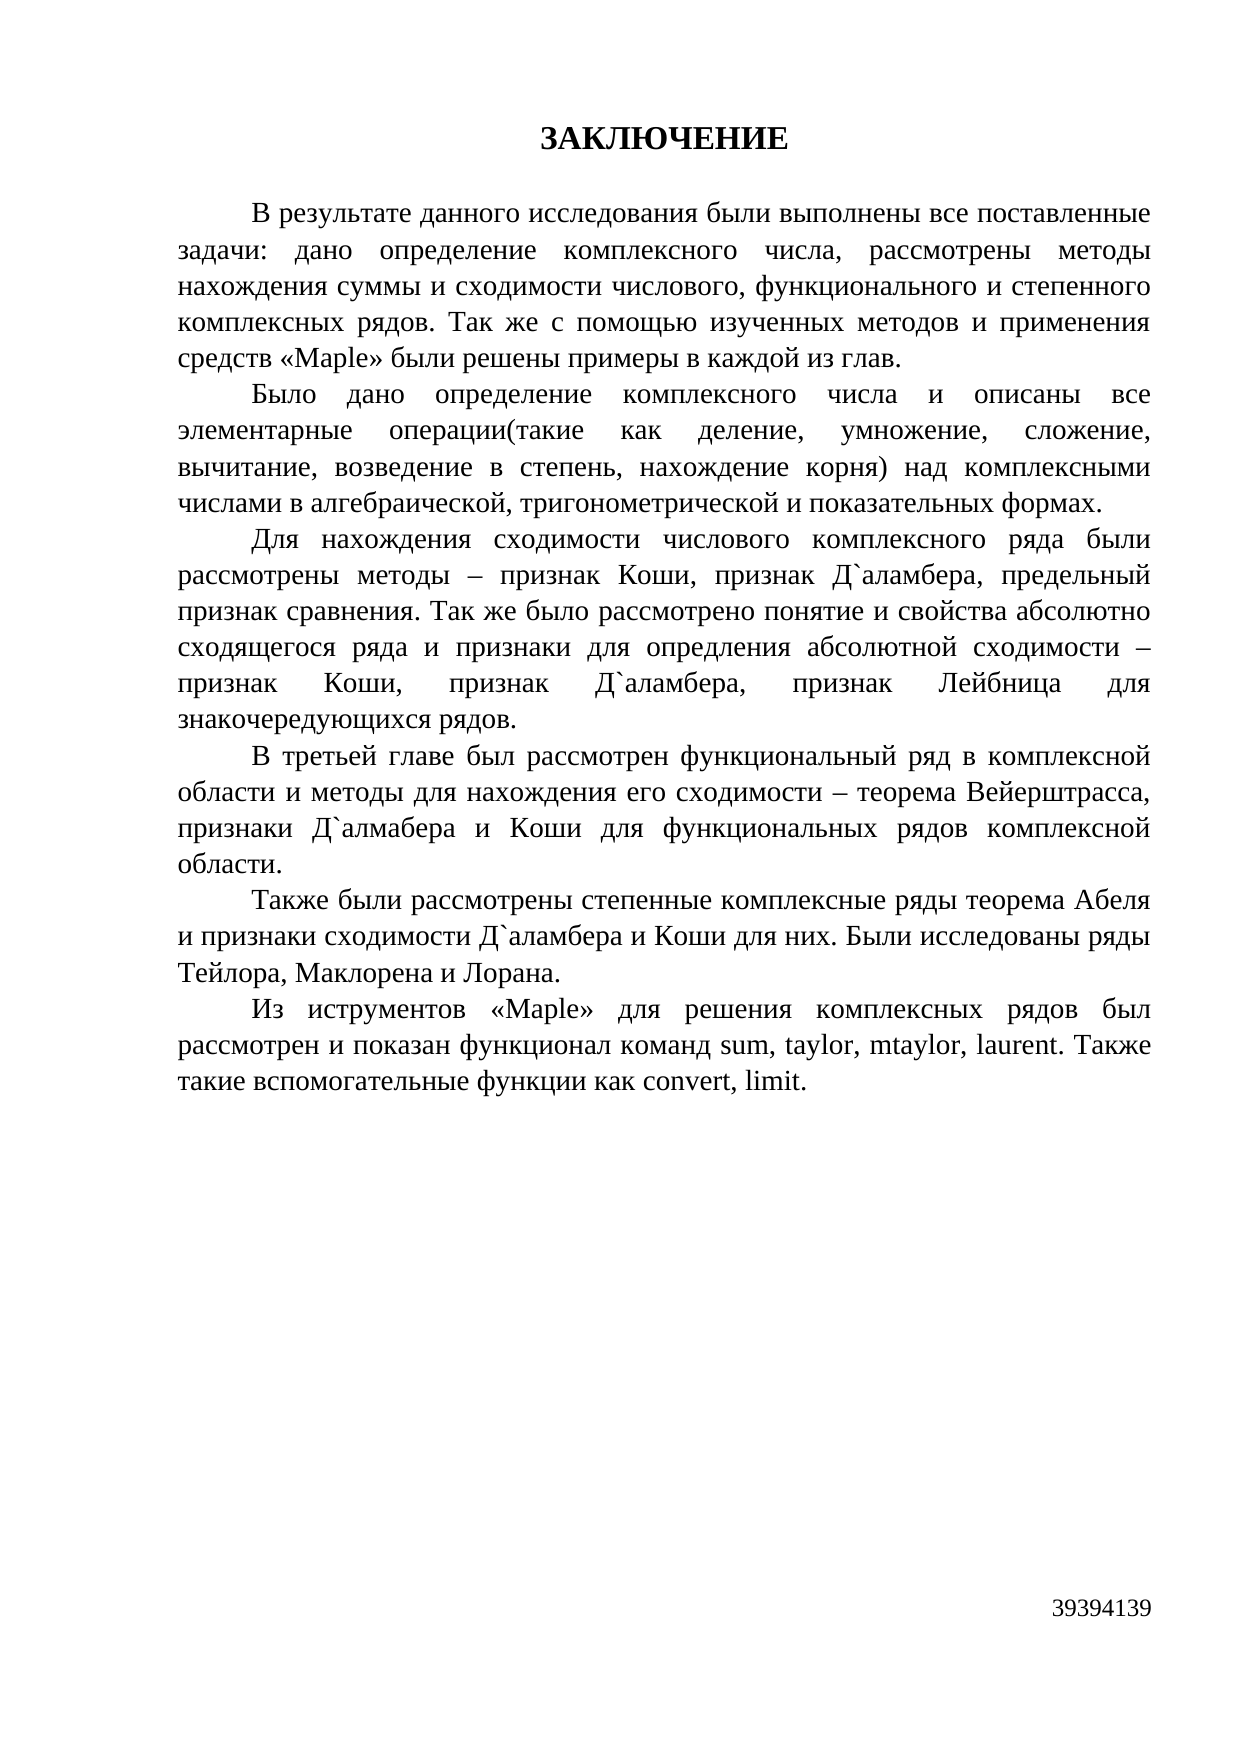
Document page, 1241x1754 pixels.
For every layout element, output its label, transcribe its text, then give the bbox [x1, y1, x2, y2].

text В третьей главе был рассмотрен функциональный ряд в комплексной области и методы для нахождения его сходимости – теорема Вейерштрасса, признаки Д`алмабера и Коши для функциональных рядов комплексной области. [177, 738, 1152, 880]
text Для нахождения сходимости числового комплексного ряда были рассмотрены методы – признак Коши, признак Д`аламбера, предельный признак сравнения. Так же было рассмотрено понятие и свойства абсолютно сходящегося ряда и признаки для опредления абсолютной сходимости – признак Коши, признак Д`аламбера, признак Лейбница для знакочередующихся рядов. [177, 521, 1152, 735]
text Из иструментов «Maple» для решения комплексных рядов был рассмотрен и показан функционал команд sum, taylor, mtaylor, laurent. Также такие вспомогательные функции как convert, limit. [177, 991, 1152, 1097]
text Было дано определение комплексного числа и описаны все элементарные операции(такие как деление, умножение, сложение, вычитание, возведение в степень, нахождение корня) над комплексными числами в алгебраической, тригонометрической и показательных формах. [177, 376, 1152, 518]
text В результате данного исследования были выполнены все поставленные задачи: дано определение комплексного числа, рассмотрены методы нахождения суммы и сходимости числового, функционального и степенного комплексных рядов. Так же с помощью изученных методов и применения средств «Maple» были решены примеры в каждой из глав. [177, 196, 1152, 374]
text Также были рассмотрены степенные комплексные ряды теорема Абеля и признаки сходимости Д`аламбера и Коши для них. Были исследованы ряды Тейлора, Маклорена и Лорана. [177, 882, 1152, 988]
text ЗАКЛЮЧЕНИЕ [177, 118, 1152, 156]
